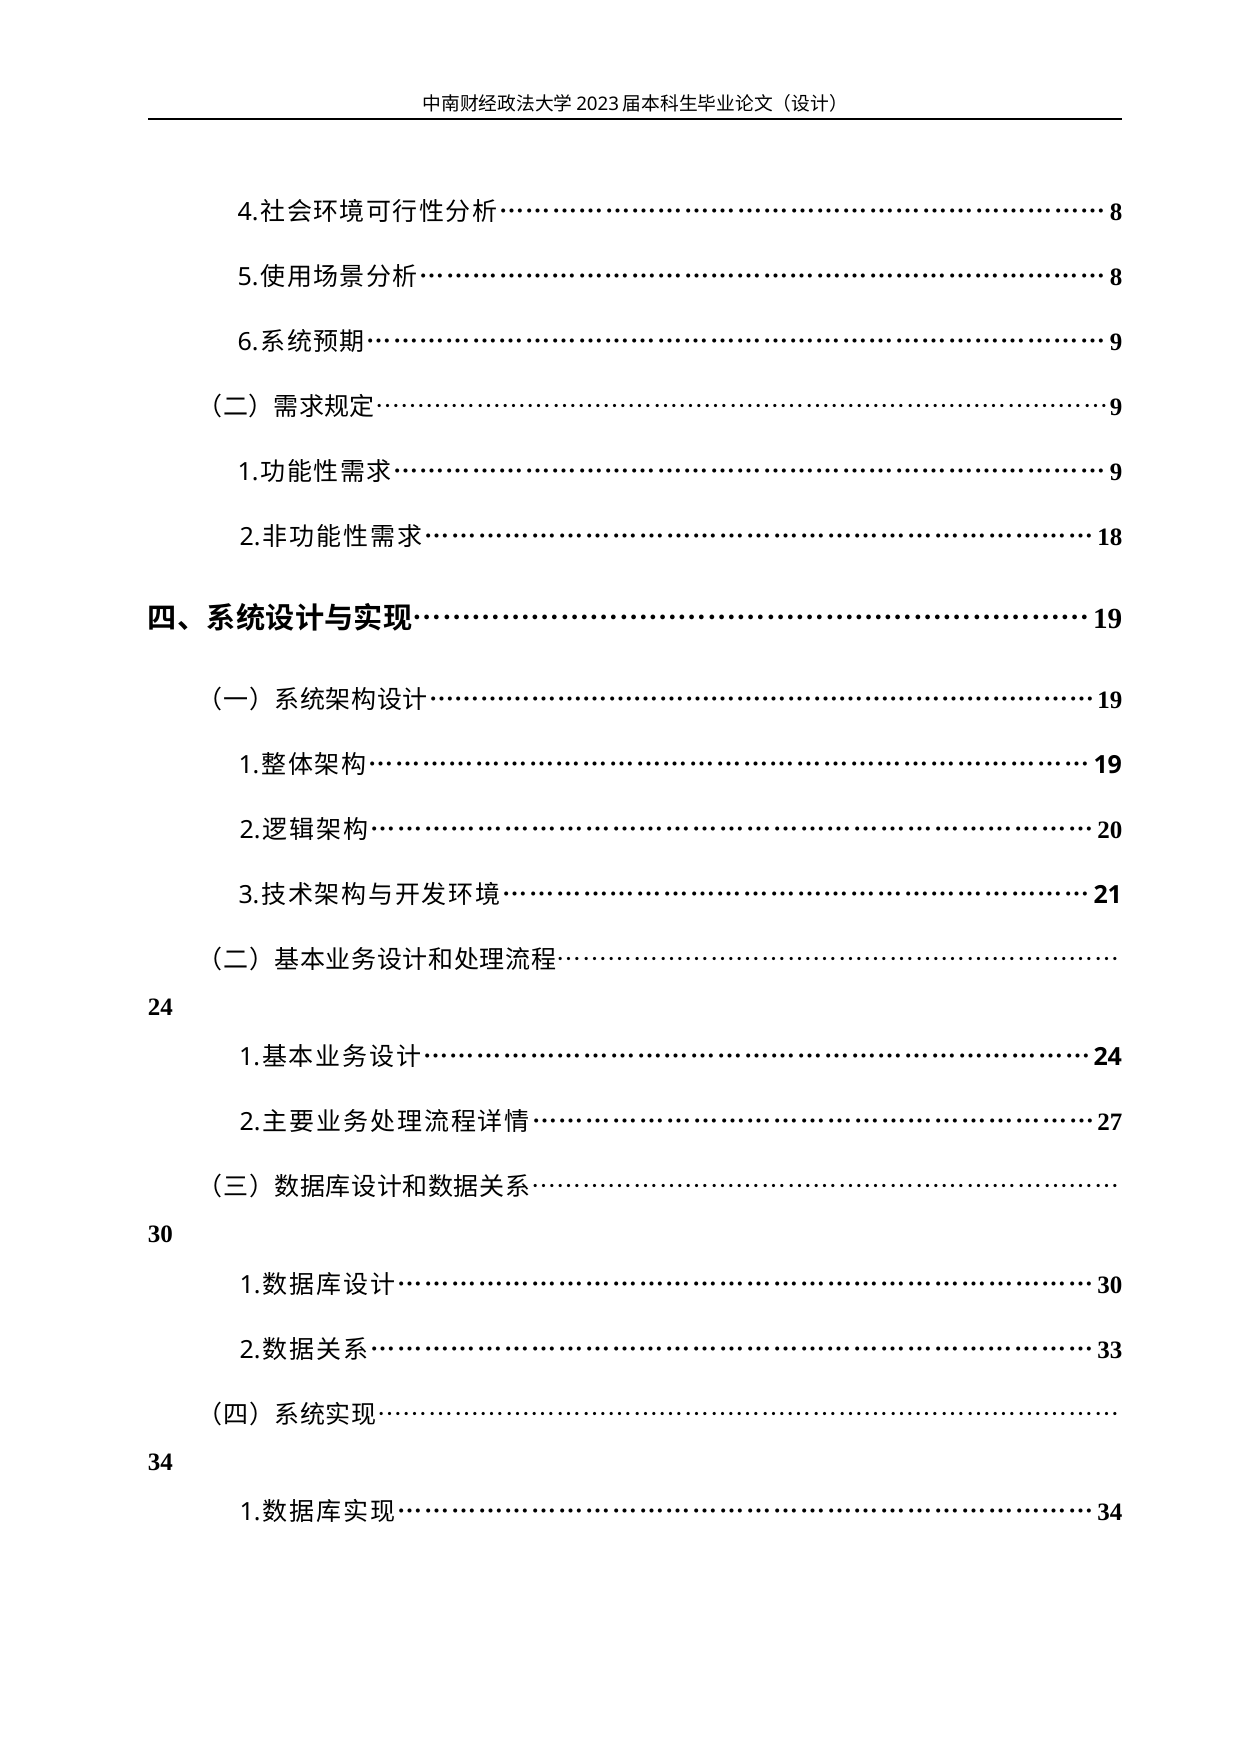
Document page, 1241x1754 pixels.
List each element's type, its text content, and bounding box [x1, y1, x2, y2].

text 1.整体架构………………………………………………………………………19 [148, 730, 1122, 795]
text （二）基本业务设计和处理流程…………………………………………………………24 [148, 925, 1122, 1022]
text 2.非功能性需求…………………………………………………………………18 [148, 502, 1122, 567]
text 2.主要业务处理流程详情………………………………………………………27 [148, 1087, 1122, 1152]
text （二）需求规定……………………………………………………………………………9 [148, 372, 1122, 437]
text 1.基本业务设计…………………………………………………………………24 [148, 1022, 1122, 1087]
text （三）数据库设计和数据关系……………………………………………………………30 [148, 1152, 1122, 1250]
text 2.逻辑架构………………………………………………………………………20 [148, 795, 1122, 860]
text （四）系统实现……………………………………………………………………………34 [148, 1380, 1122, 1477]
text 1.数据库实现……………………………………………………………………34 [148, 1477, 1122, 1542]
text （一）系统架构设计……………………………………………………………………19 [148, 665, 1122, 730]
text 1.数据库设计……………………………………………………………………30 [148, 1250, 1122, 1315]
text 6.系统预期…………………………………………………………………………9 [148, 307, 1122, 372]
text 3.技术架构与开发环境…………………………………………………………21 [148, 860, 1122, 925]
text 5.使用场景分析……………………………………………………………………8 [148, 242, 1122, 307]
text 2.数据关系………………………………………………………………………33 [148, 1315, 1122, 1380]
text 4.社会环境可行性分析……………………………………………………………8 [148, 177, 1122, 242]
text 四、系统设计与实现……………………………………………………………19 [148, 583, 1122, 648]
text 1.功能性需求………………………………………………………………………9 [148, 437, 1122, 502]
